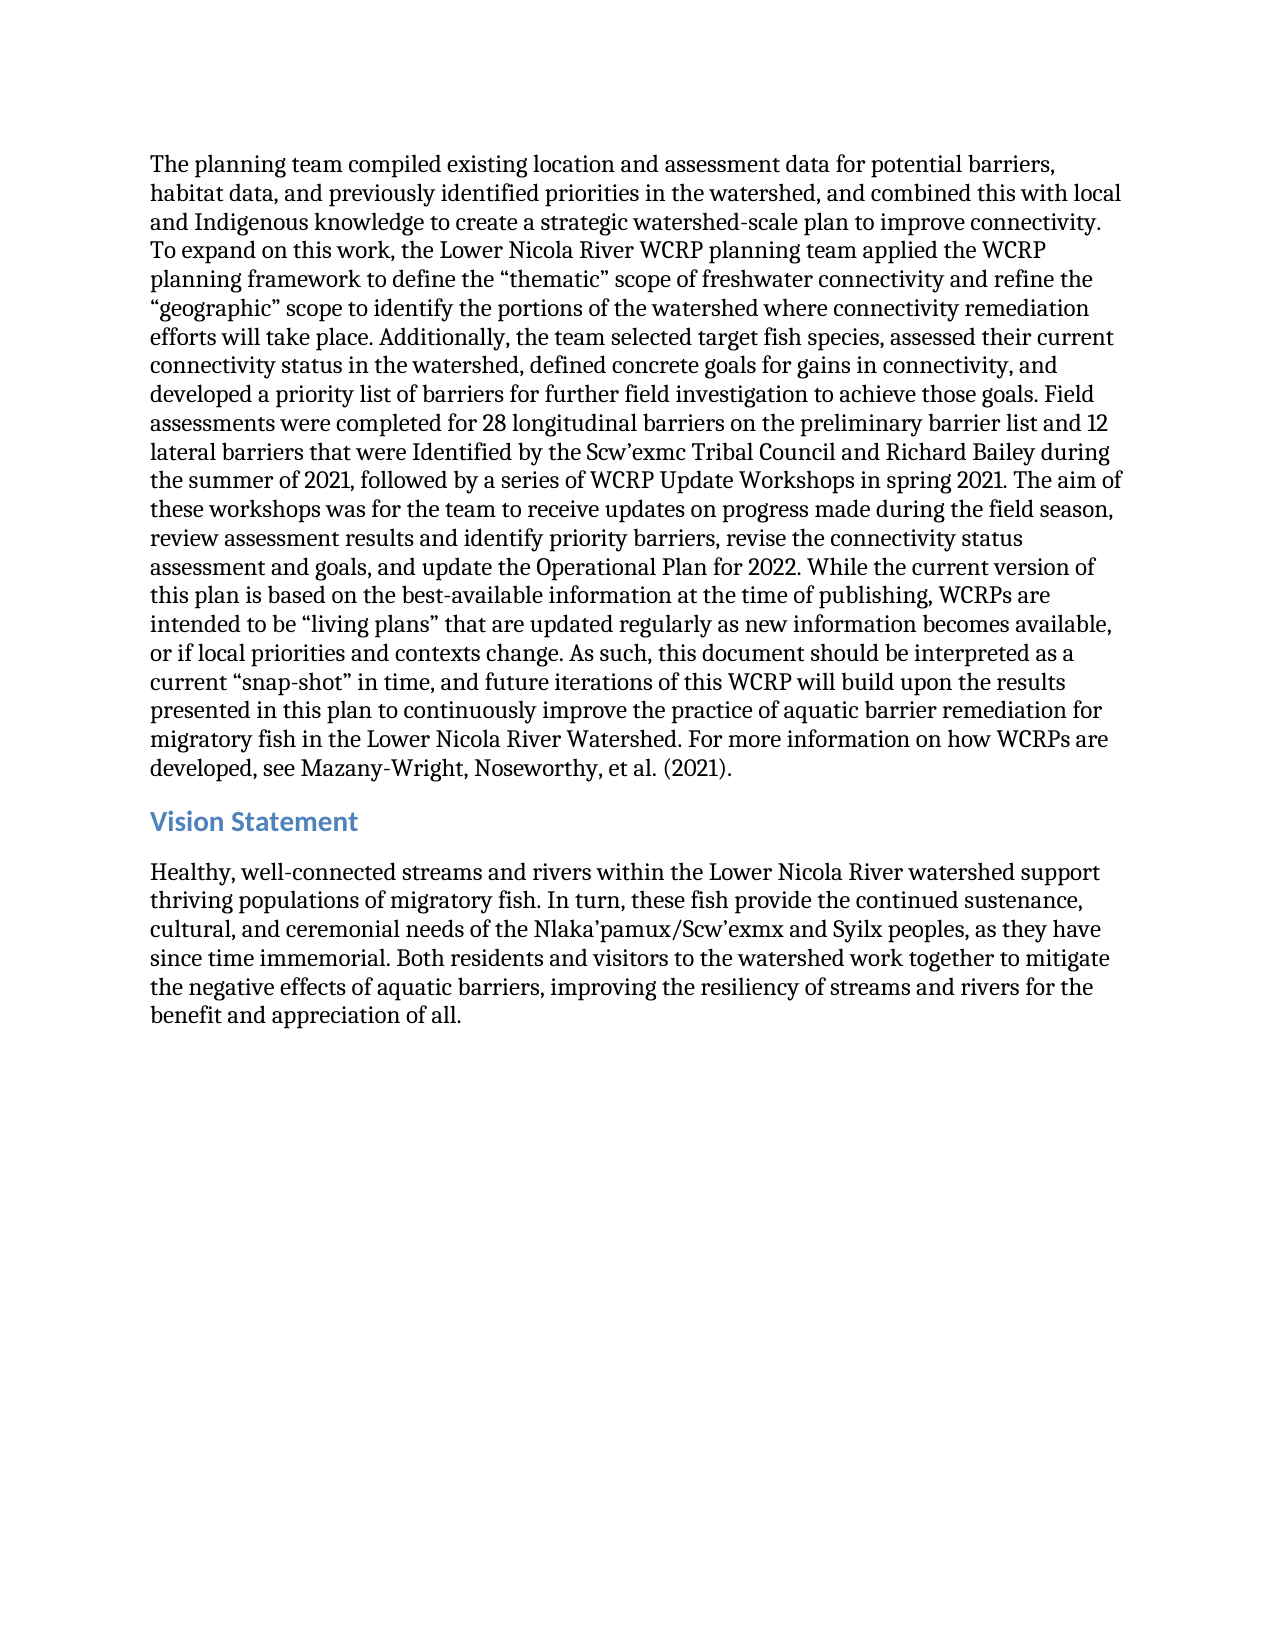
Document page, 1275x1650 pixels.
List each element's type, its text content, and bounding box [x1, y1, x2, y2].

subtitle Vision Statement [150, 803, 1125, 839]
text Healthy, well-connected streams and rivers within the Lower Nicola River watershed support thriving populations of migratory fish. In turn, these fish provide the continued sustenance, cultural, and ceremonial needs of the Nlaka’pamux/Scw’exmx and Syilx peoples, as they have since time immemorial. Both residents and visitors to the watershed work together to mitigate the negative effects of aquatic barriers, improving the resiliency of streams and rivers for the benefit and appreciation of all. [150, 858, 1125, 1030]
text The planning team compiled existing location and assessment data for potential barriers, habitat data, and previously identified priorities in the watershed, and combined this with local and Indigenous knowledge to create a strategic watershed-scale plan to improve connectivity. To expand on this work, the Lower Nicola River WCRP planning team applied the WCRP planning framework to define the “thematic” scope of freshwater connectivity and refine the “geographic” scope to identify the portions of the watershed where connectivity remediation efforts will take place. Additionally, the team selected target fish species, assessed their current connectivity status in the watershed, defined concrete goals for gains in connectivity, and developed a priority list of barriers for further field investigation to achieve those goals. Field assessments were completed for 28 longitudinal barriers on the preliminary barrier list and 12 lateral barriers that were Identified by the Scw’exmc Tribal Council and Richard Bailey during the summer of 2021, followed by a series of WCRP Update Workshops in spring 2021. The aim of these workshops was for the team to receive updates on progress made during the field season, review assessment results and identify priority barriers, revise the connectivity status assessment and goals, and update the Operational Plan for 2022. While the current version of this plan is based on the best-available information at the time of publishing, WCRPs are intended to be “living plans” that are updated regularly as new information becomes available, or if local priorities and contexts change. As such, this document should be interpreted as a current “snap-shot” in time, and future iterations of this WCRP will build upon the results presented in this plan to continuously improve the practice of aquatic barrier remediation for migratory fish in the Lower Nicola River Watershed. For more information on how WCRPs are developed, see Mazany-Wright, Noseworthy, et al. (2021). [150, 150, 1125, 782]
